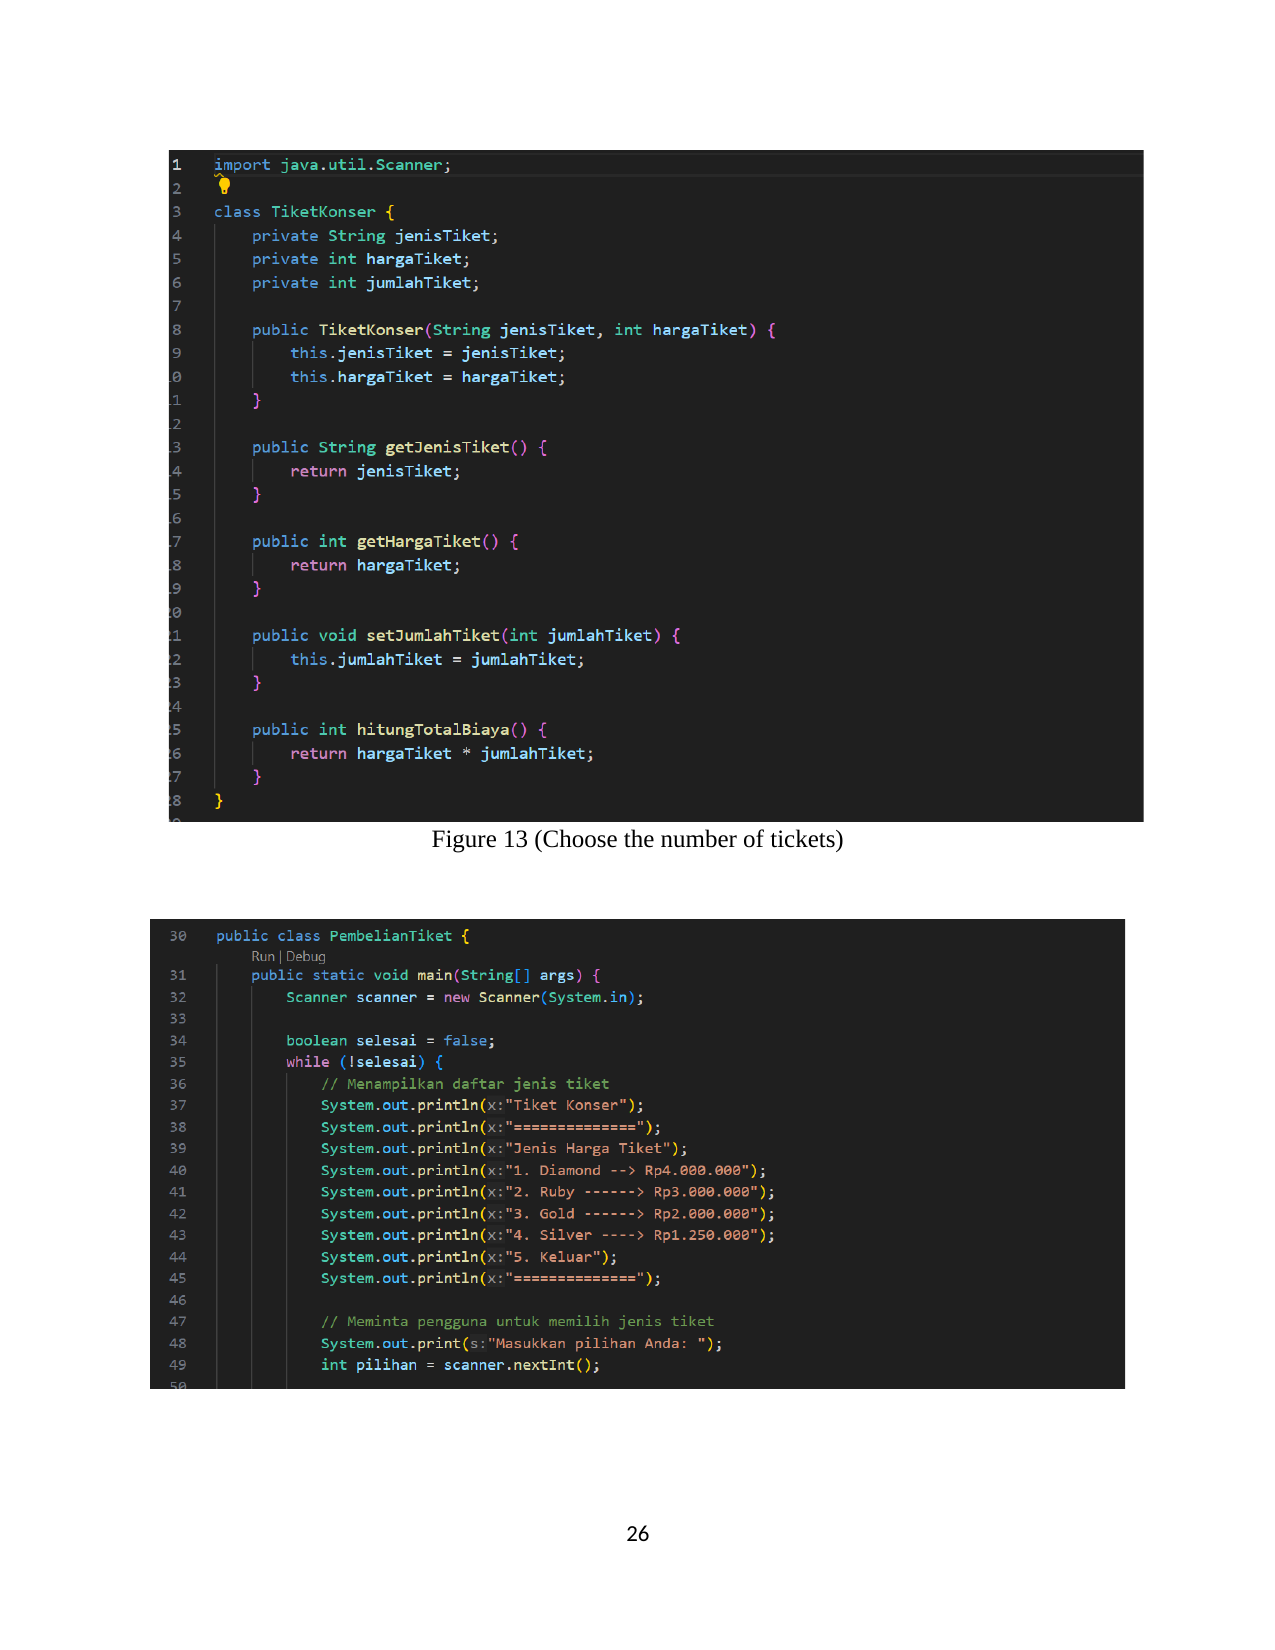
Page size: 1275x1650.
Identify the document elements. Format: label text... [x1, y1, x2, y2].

picture [150, 919, 1125, 1389]
text Figure 13 (Choose the number of tickets) [150, 150, 1125, 853]
